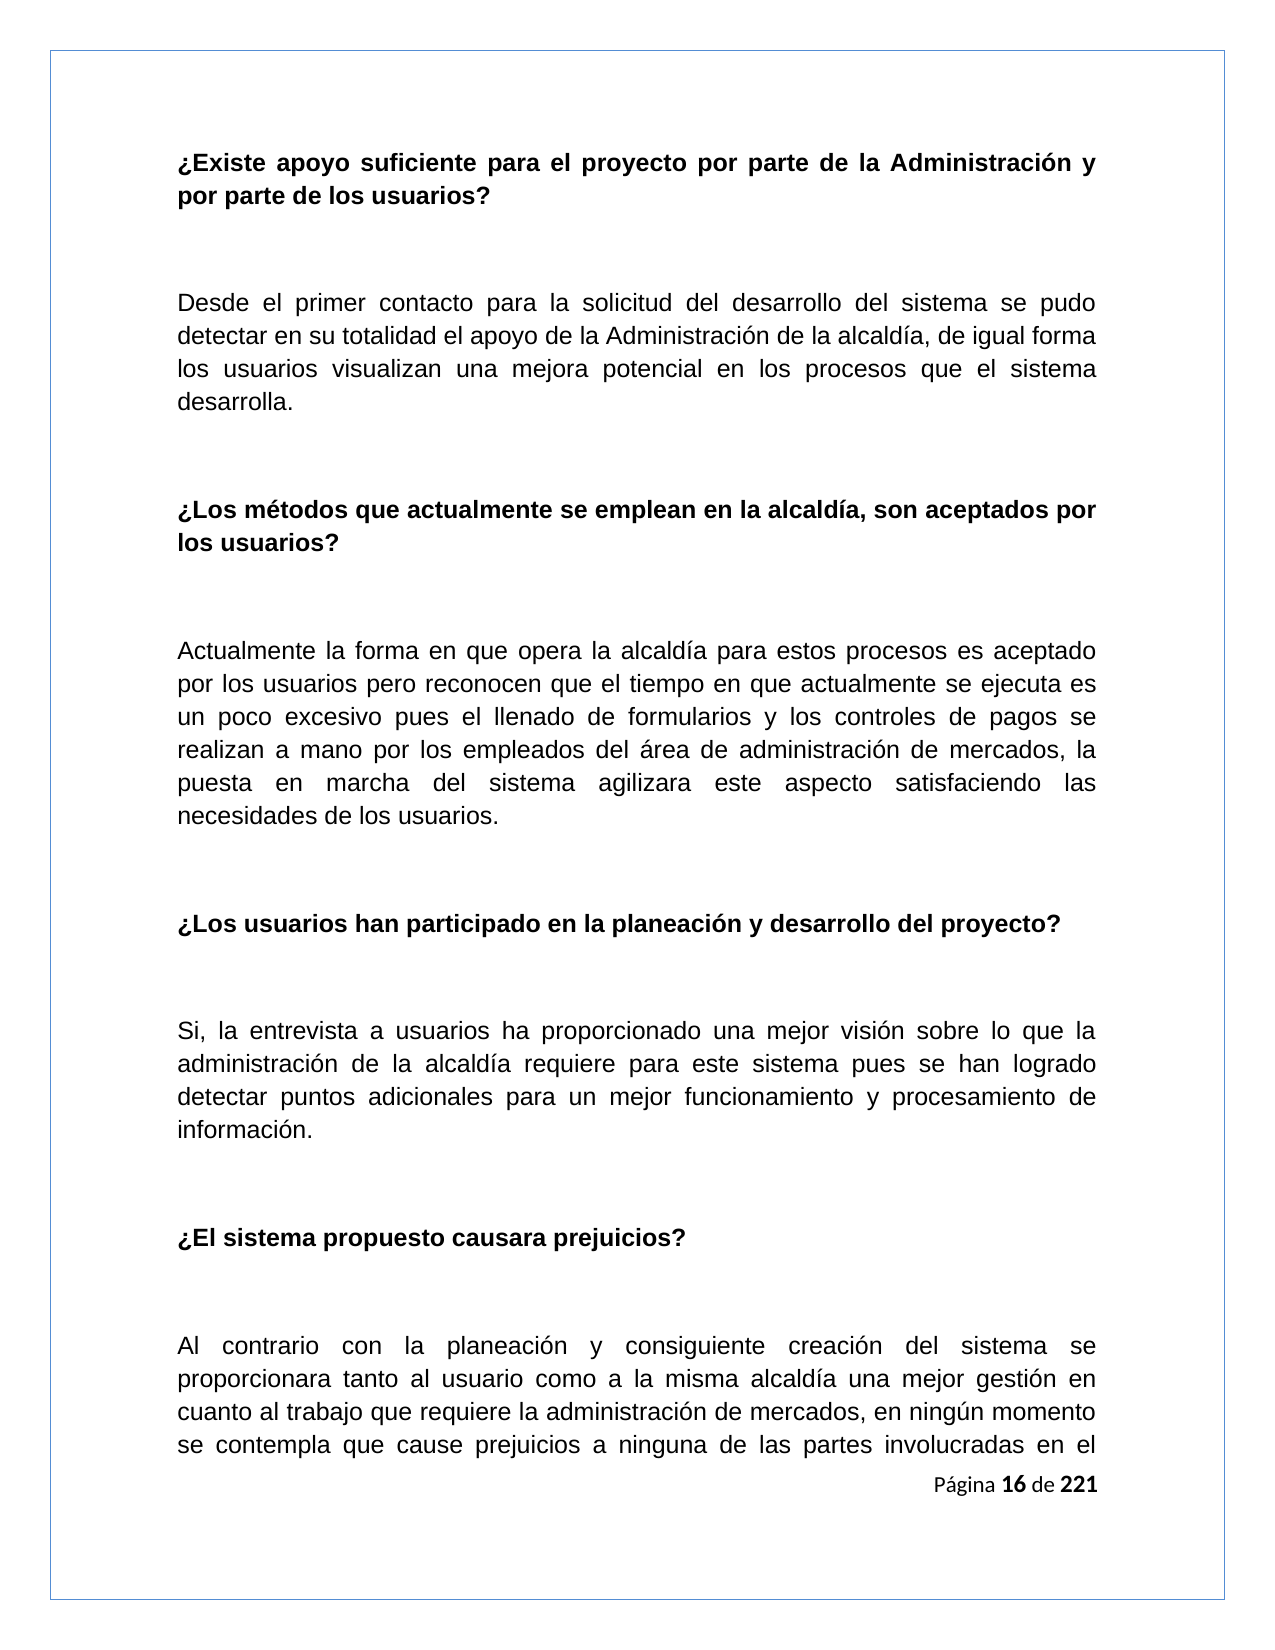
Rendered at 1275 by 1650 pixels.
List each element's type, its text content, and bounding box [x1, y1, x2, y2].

text ¿Los usuarios han participado en la planeación y desarrollo del proyecto? [177, 909, 1098, 937]
text Actualmente la forma en que opera la alcaldía para estos procesos es aceptado por los usuarios pero reconocen que el tiempo en que actualmente se ejecuta es un poco excesivo pues el llenado de formularios y los controles de pagos se realizan a mano por los empleados del área de administración de mercados, la puesta en marcha del sistema agilizara este aspecto satisfaciendo las necesidades de los usuarios. [177, 636, 1098, 830]
text Si, la entrevista a usuarios ha proporcionado una mejor visión sobre lo que la administración de la alcaldía requiere para este sistema pues se han logrado detectar puntos adicionales para un mejor funcionamiento y procesamiento de información. [177, 1016, 1098, 1144]
text Desde el primer contacto para la solicitud del desarrollo del sistema se pudo detectar en su totalidad el apoyo de la Administración de la alcaldía, de igual forma los usuarios visualizan una mejora potencial en los procesos que el sistema desarrolla. [177, 288, 1098, 416]
text ¿Existe apoyo suficiente para el proyecto por parte de la Administración y por parte de los usuarios? [177, 148, 1098, 209]
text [177, 1331, 1098, 1459]
text ¿El sistema propuesto causara prejuicios? [177, 1223, 1098, 1252]
text ¿Los métodos que actualmente se emplean en la alcaldía, son aceptados por los usuarios? [177, 495, 1098, 557]
